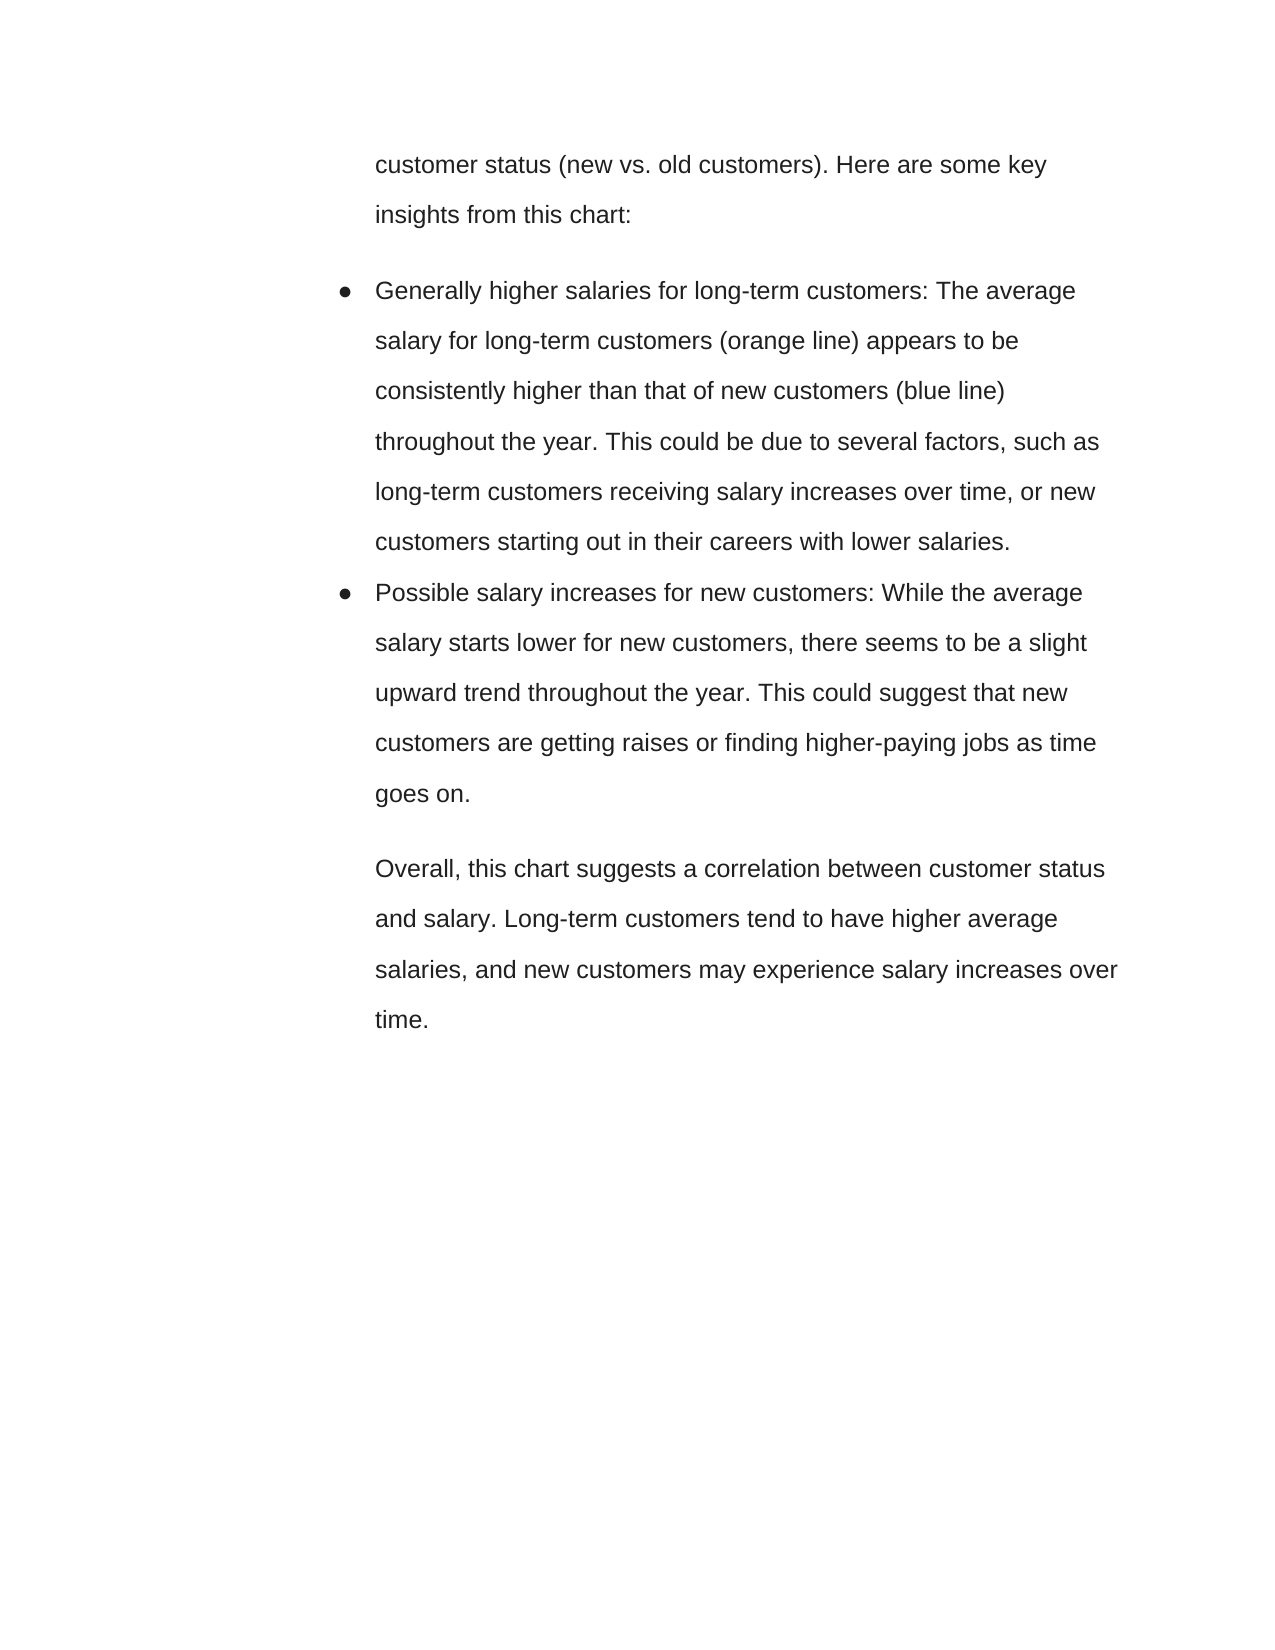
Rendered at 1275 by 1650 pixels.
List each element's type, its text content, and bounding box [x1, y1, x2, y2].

text Overall, this chart suggests a correlation between customer status and salary. Long-term customers tend to have higher average salaries, and new customers may experience salary increases over time. The third chart shows the average number of products held by new and long-term customers over the course of a year. Here are some key insights: [375, 854, 1125, 1034]
list Generally higher salaries for long-term customers: The average salary for long-term customers (orange line) appears to be consistently higher than that of new customers (blue line) throughout the year. This could be due to several factors, such as long-term customers receiving salary increases over time, or new customers starting out in their careers with lower salaries. [337, 276, 1125, 556]
list Possible salary increases for new customers: While the average salary starts lower for new customers, there seems to be a slight upward trend throughout the year. This could suggest that new customers are getting raises or finding higher-paying jobs as time goes on. [337, 577, 1125, 807]
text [375, 150, 1125, 229]
